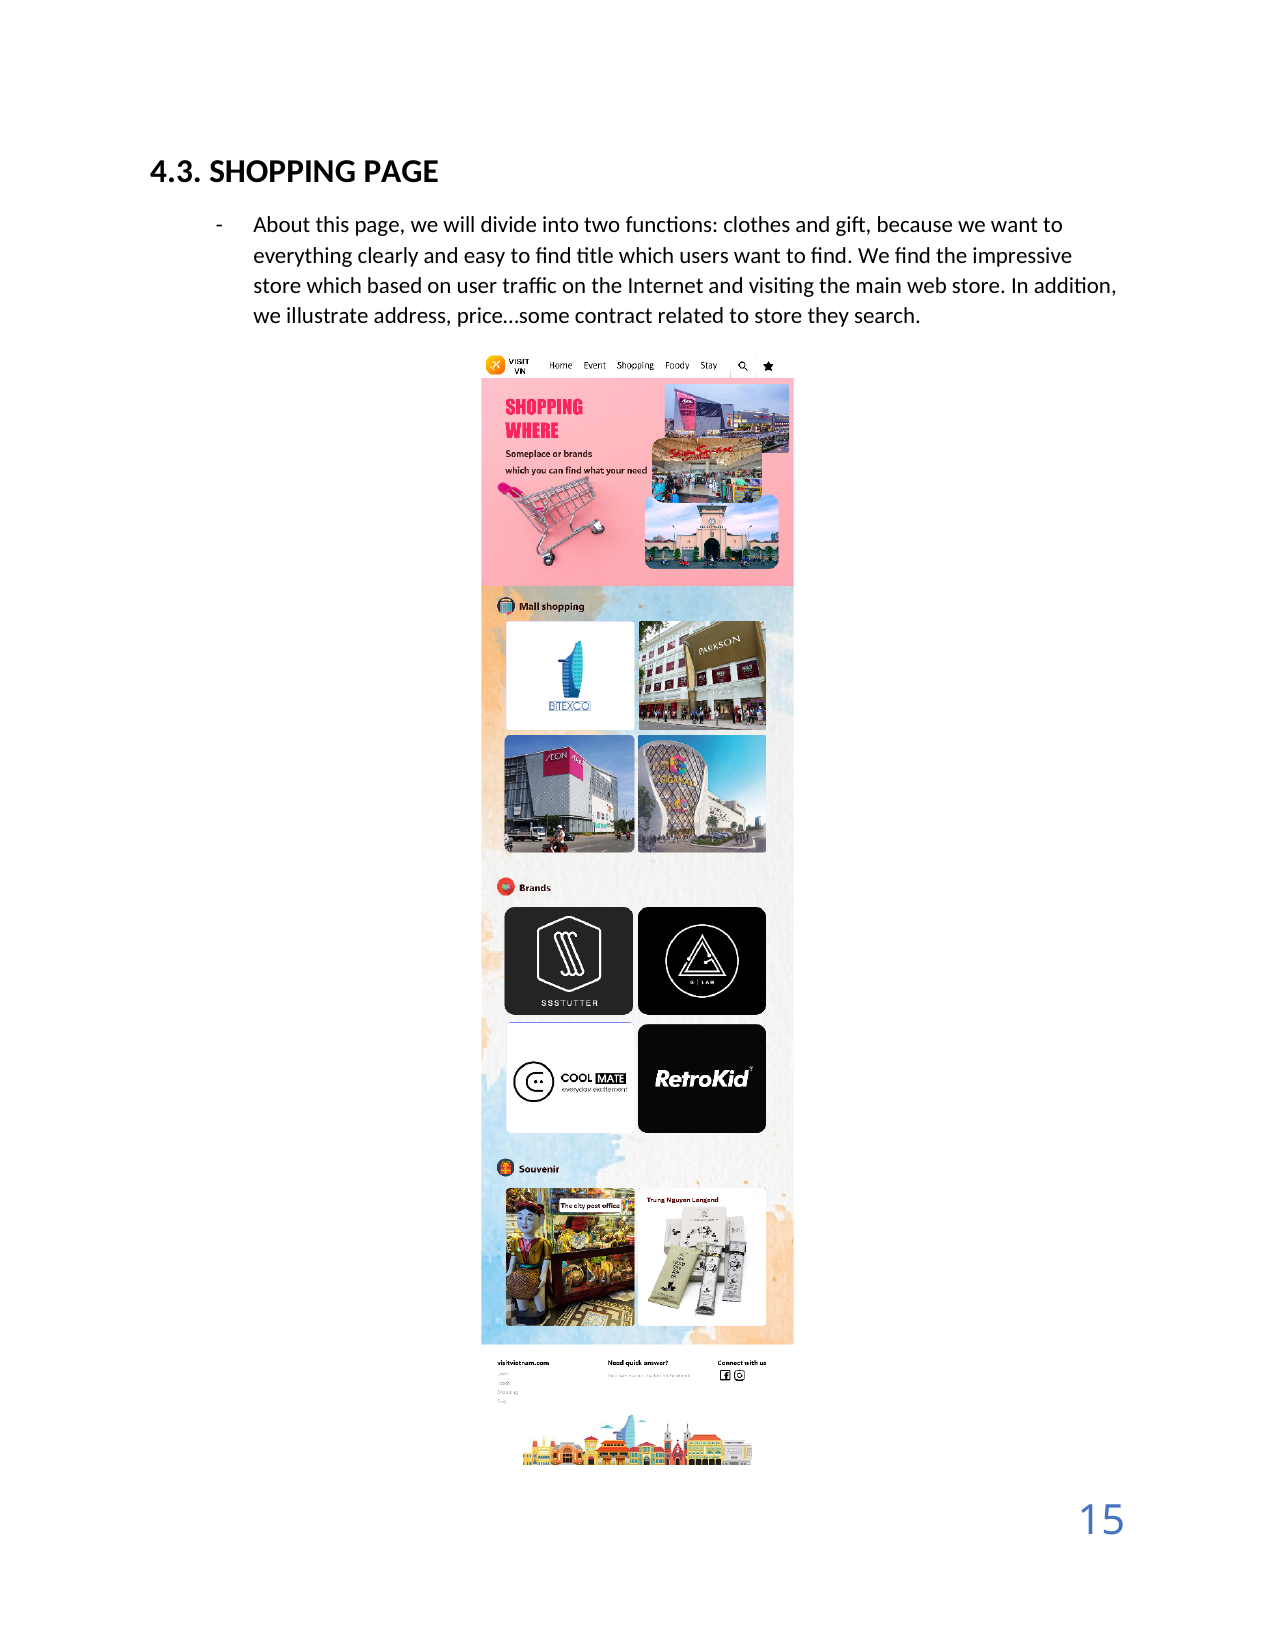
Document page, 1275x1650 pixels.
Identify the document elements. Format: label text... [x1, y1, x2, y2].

text 4.3. SHOPPING PAGE [150, 150, 1125, 191]
list About this page, we will divide into two functions: clothes and gift, because we want to everything clearly and easy to find title which users want to find. We find the impressive store which based on user traffic on the Internet and visiting the main web store. In addition, we illustrate address, price…some contract related to store they search. [216, 211, 1125, 329]
picture [481, 353, 794, 1465]
